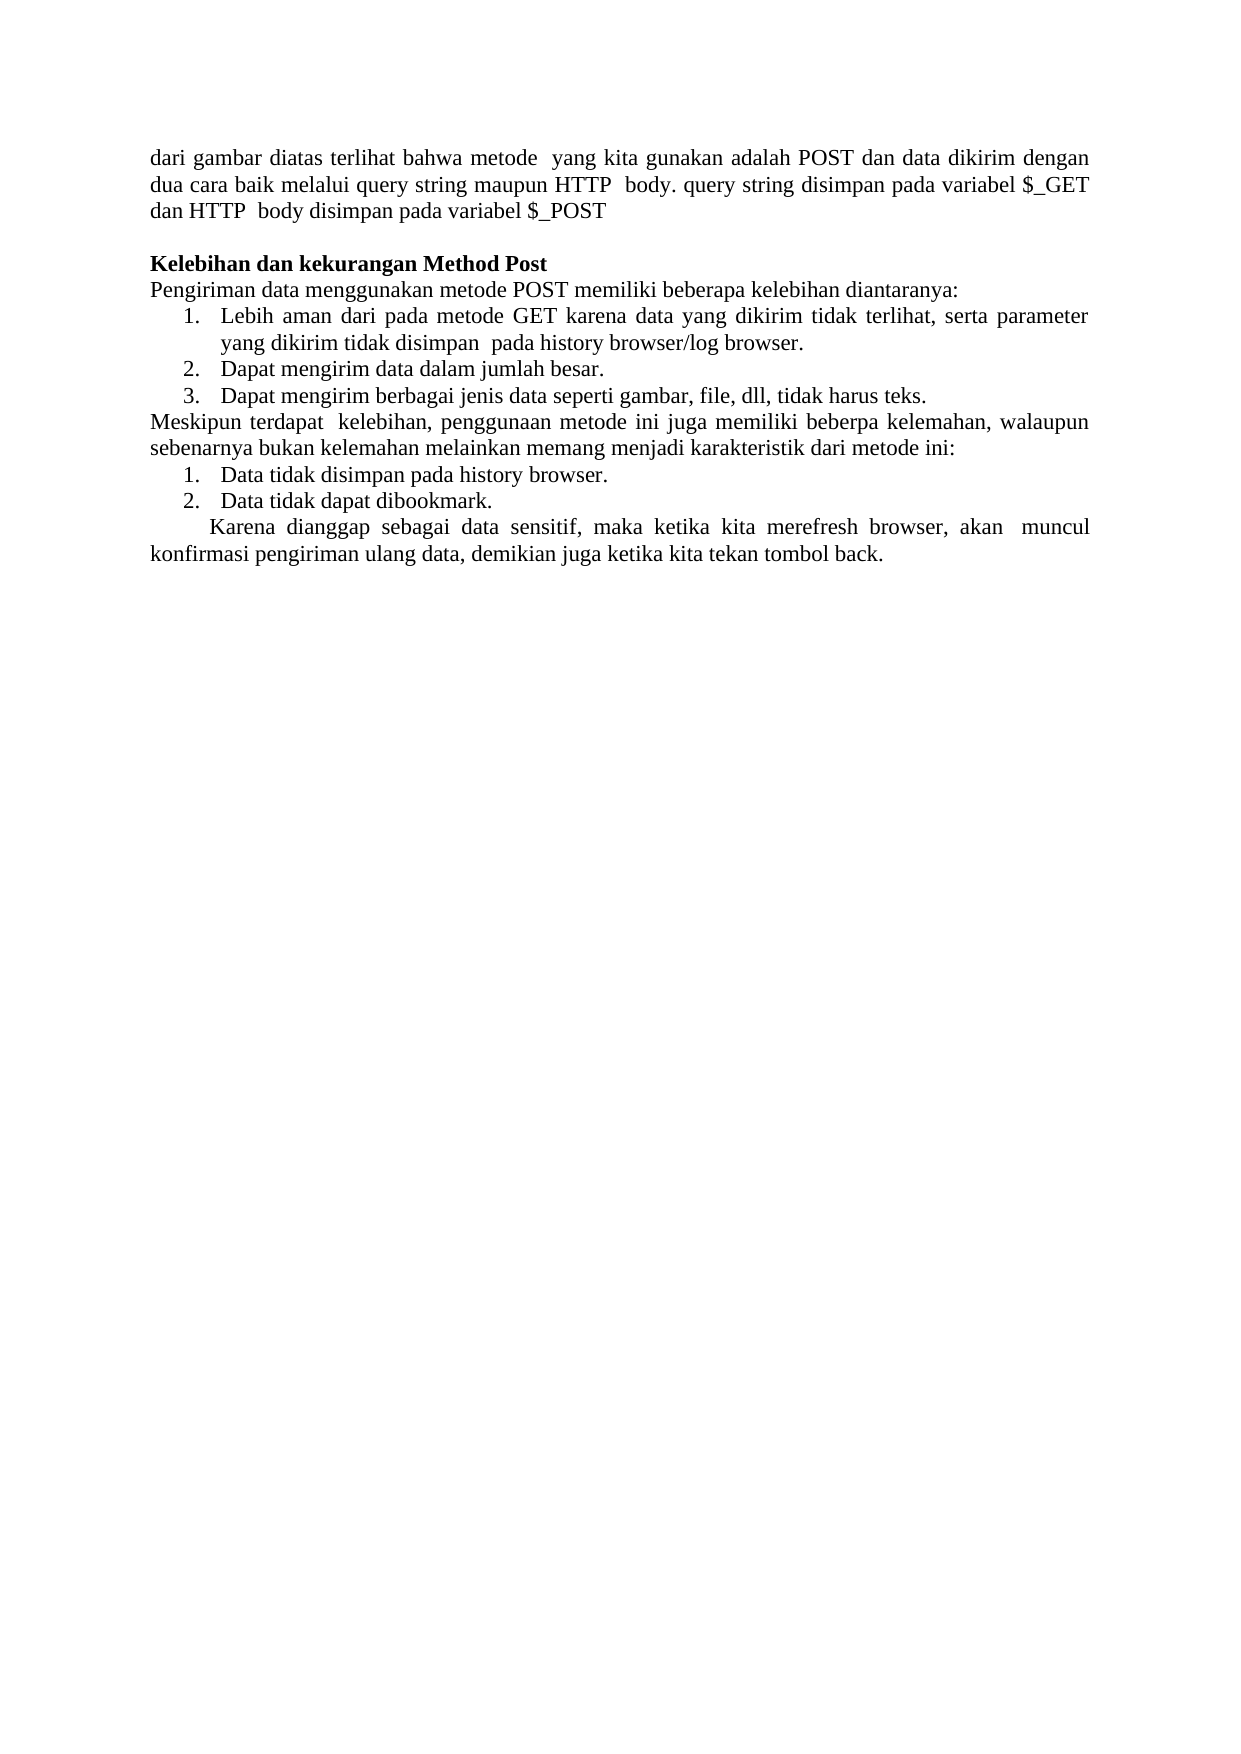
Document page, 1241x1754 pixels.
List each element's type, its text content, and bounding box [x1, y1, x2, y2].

list Data tidak disimpan pada history browser. [183, 461, 1090, 487]
text dari gambar diatas terlihat bahwa metode yang kita gunakan adalah POST dan data dikirim dengan dua cara baik melalui query string maupun HTTP body. query string disimpan pada variabel $_GET dan HTTP body disimpan pada variabel $_POST [150, 144, 1090, 223]
list Dapat mengirim data dalam jumlah besar. [183, 355, 1090, 382]
list Lebih aman dari pada metode GET karena data yang dikirim tidak terlihat, serta parameter yang dikirim tidak disimpan pada history browser/log browser. [183, 303, 1090, 355]
text Pengiriman data menggunakan metode POST memiliki beberapa kelebihan diantaranya: [150, 276, 1090, 303]
text Meskipun terdapat kelebihan, penggunaan metode ini juga memiliki beberpa kelemahan, walaupun sebenarnya bukan kelemahan melainkan memang menjadi karakteristik dari metode ini: [150, 408, 1090, 461]
list Data tidak dapat dibookmark. [183, 487, 1090, 513]
text Karena dianggap sebagai data sensitif, maka ketika kita merefresh browser, akan muncul konfirmasi pengiriman ulang data, demikian juga ketika kita tekan tombol back. [150, 513, 1090, 566]
text Kelebihan dan kekurangan Method Post [150, 250, 1090, 276]
list Dapat mengirim berbagai jenis data seperti gambar, file, dll, tidak harus teks. [183, 382, 1090, 408]
